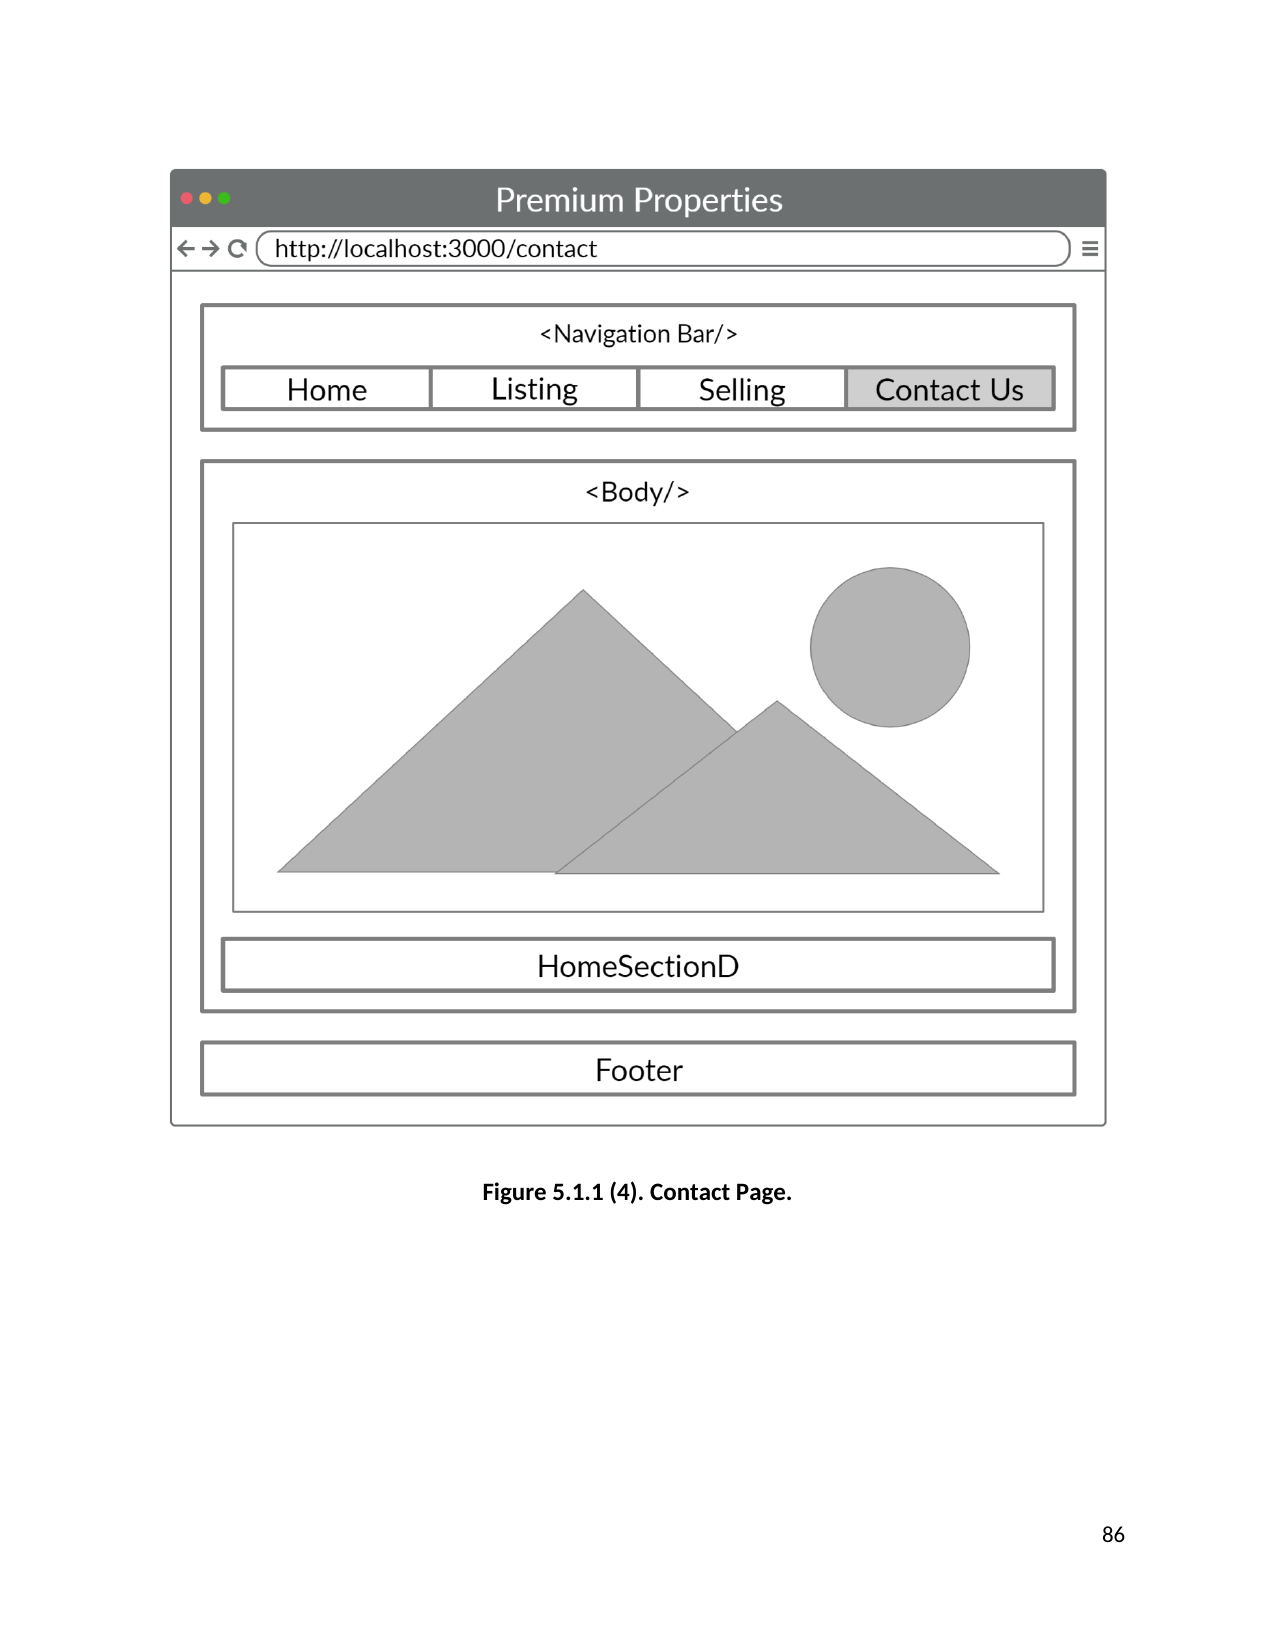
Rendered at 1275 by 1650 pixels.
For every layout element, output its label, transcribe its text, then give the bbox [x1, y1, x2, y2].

text Figure 5.1.1 (4). Contact Page. [150, 1176, 1125, 1207]
picture [150, 150, 1125, 1146]
